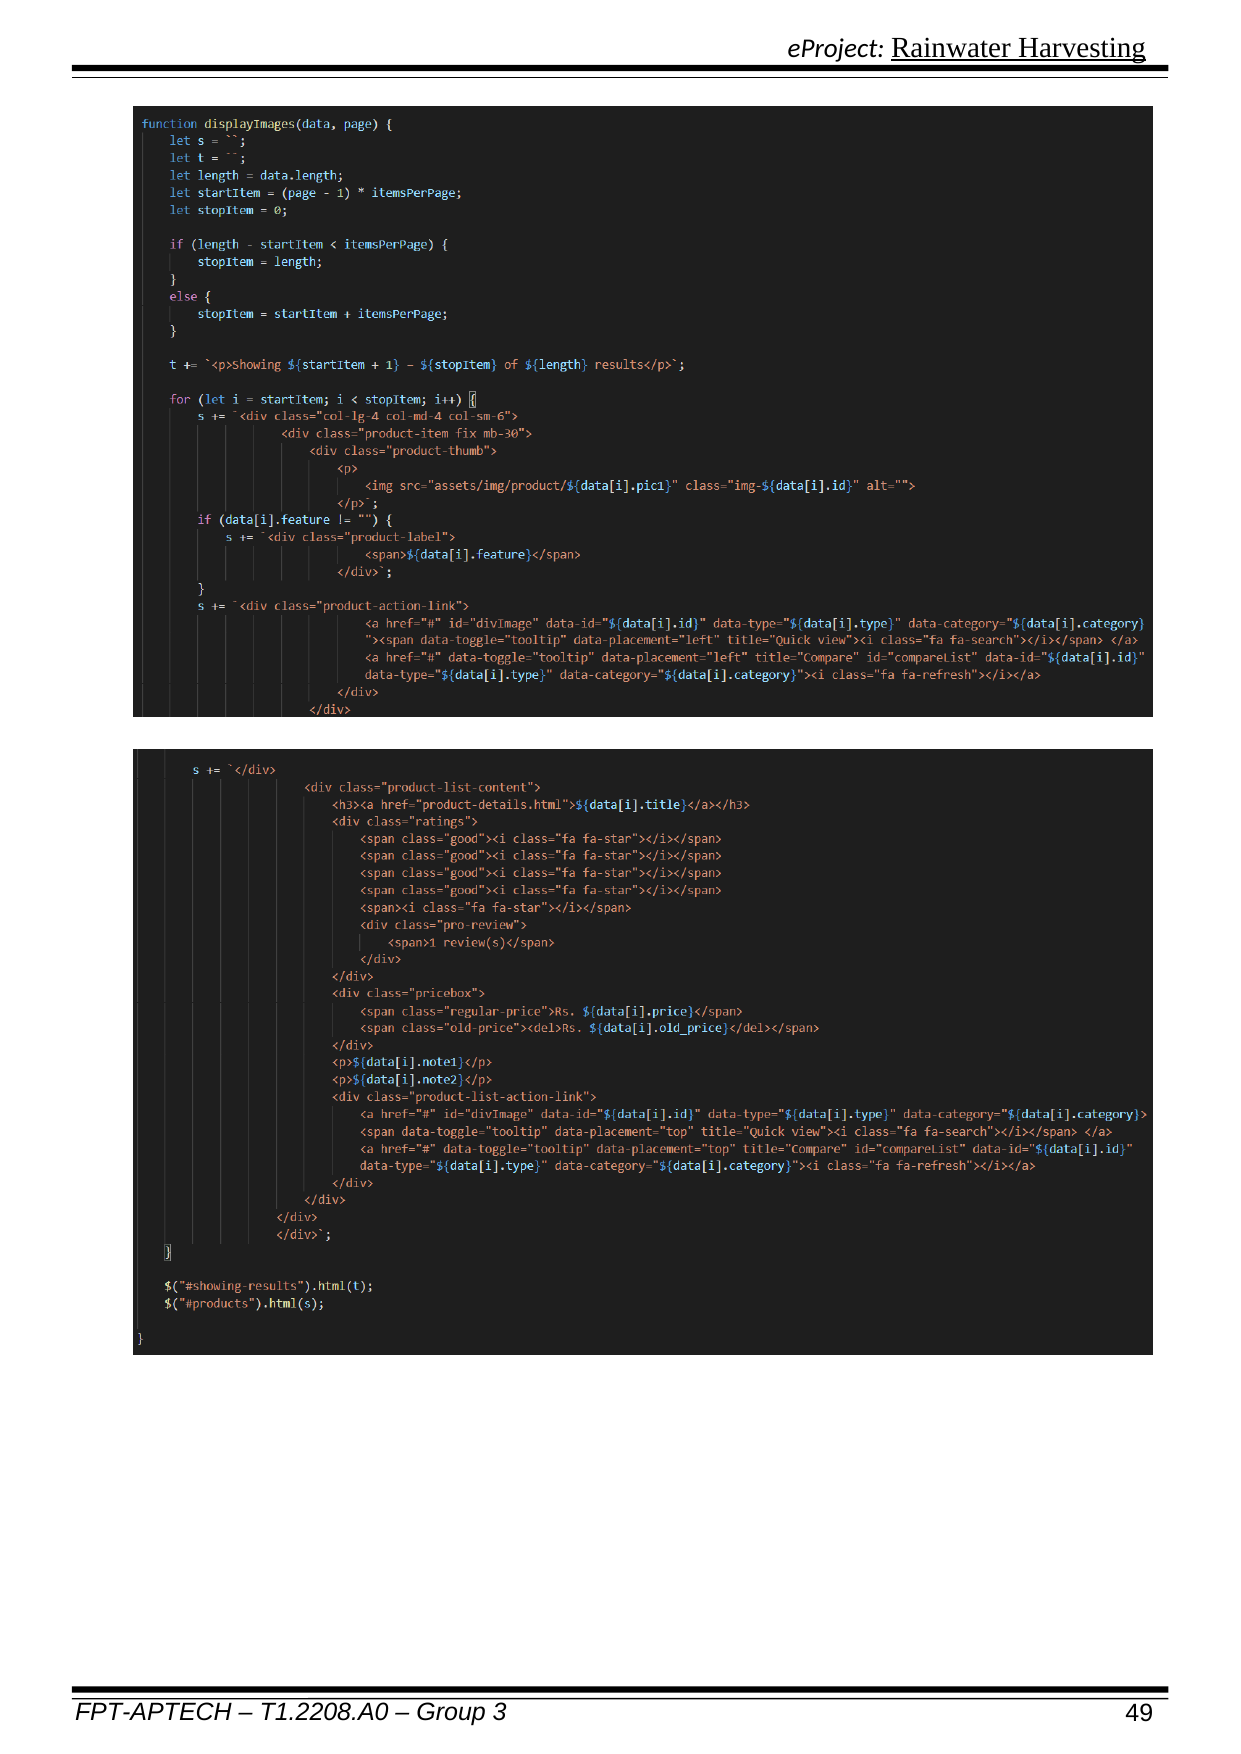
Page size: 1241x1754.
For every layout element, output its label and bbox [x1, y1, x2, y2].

picture [133, 106, 1153, 717]
picture [133, 749, 1153, 1355]
